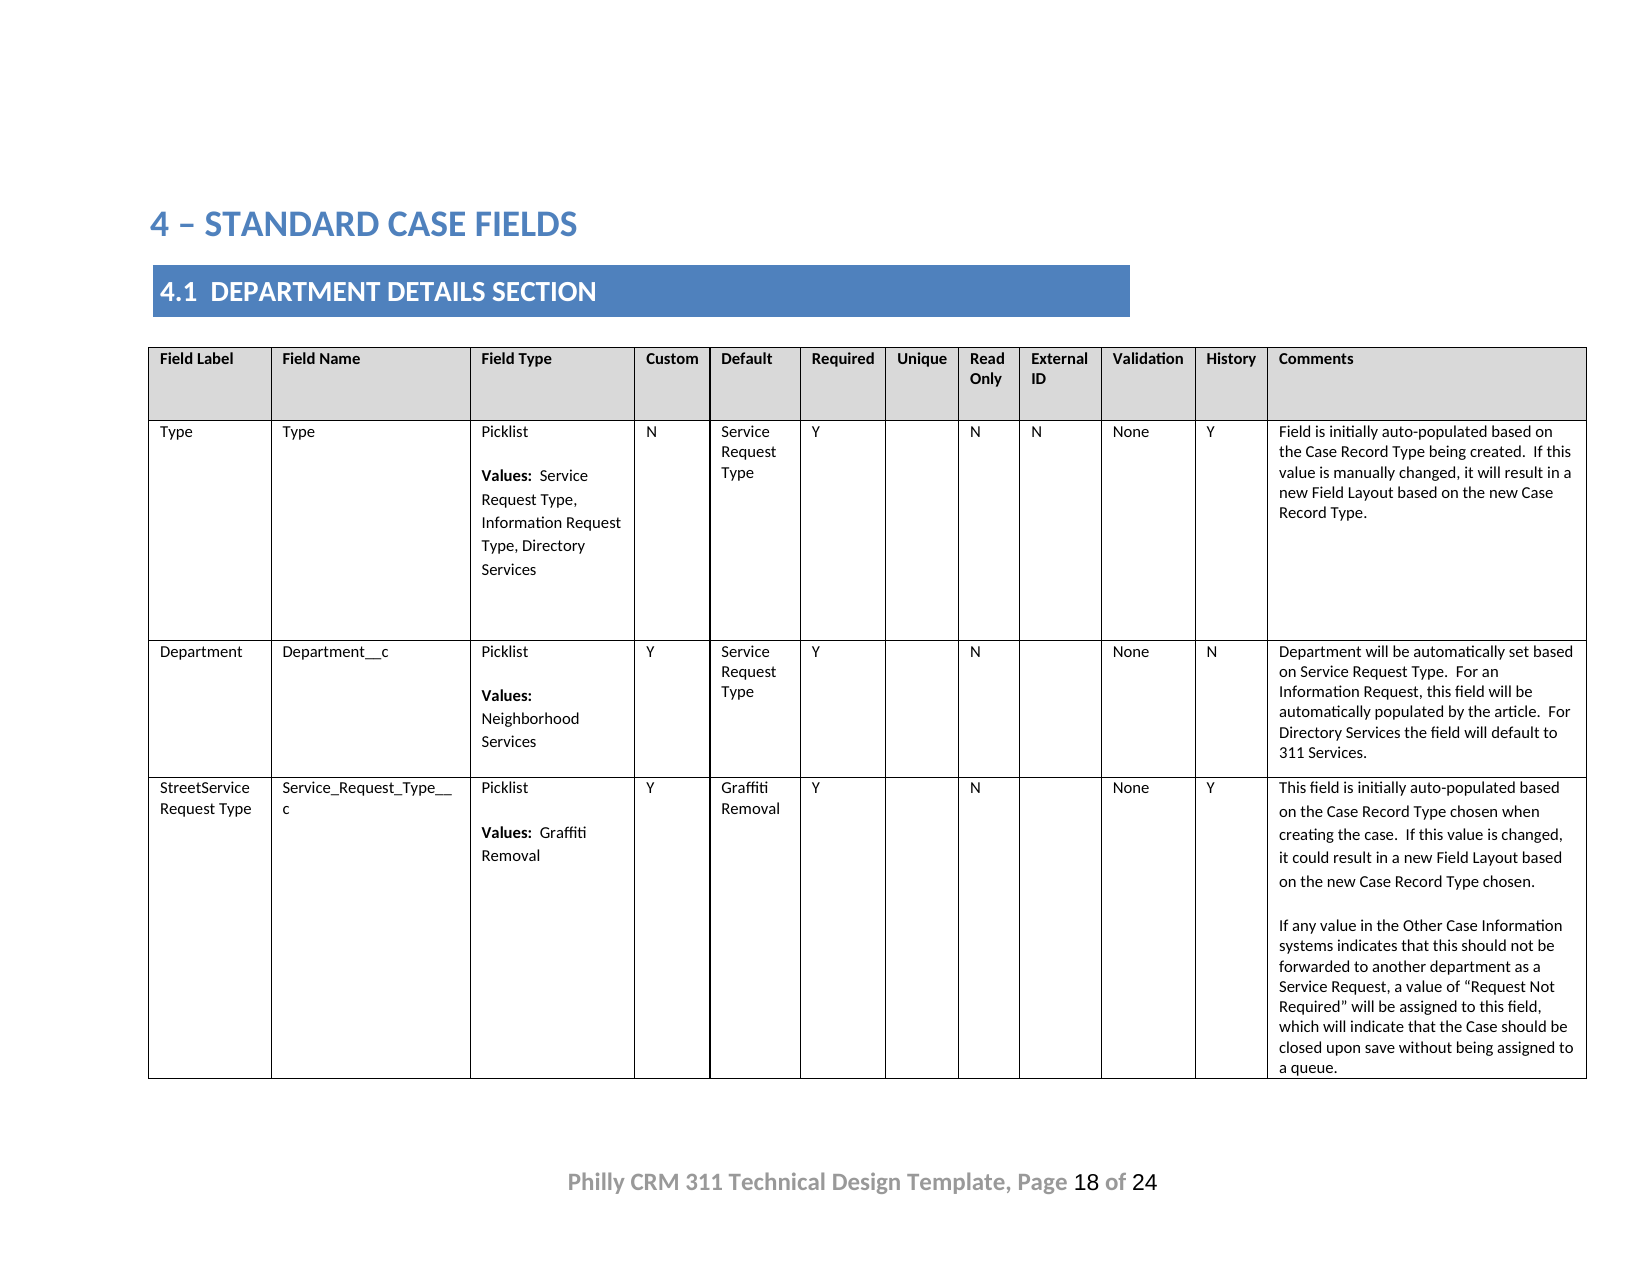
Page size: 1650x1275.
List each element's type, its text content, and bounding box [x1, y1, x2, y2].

table_cell None [1102, 421, 1195, 640]
table_header Required [801, 348, 885, 420]
table_cell None [1102, 778, 1195, 1078]
table_cell Y [801, 421, 885, 640]
table_header Field Type [471, 348, 634, 420]
table_cell Y [635, 641, 709, 777]
table_header External ID [1020, 348, 1101, 420]
table_cell Picklist Values: Graffiti Removal [471, 778, 634, 1078]
table_cell Field is initially auto-populated based on the Case Record Type being created. If this value is manually changed, it will result in a new Field Layout based on the new Case Record Type. [1268, 421, 1586, 640]
table_cell [886, 778, 958, 1078]
table_cell N [1196, 641, 1267, 777]
table_header 4.1 DEPARTMENT DETAILS SECTION [155, 267, 1128, 315]
table_cell N [959, 778, 1019, 1078]
table_cell Department__c [272, 641, 470, 777]
table_cell Type [272, 421, 470, 640]
table_cell Service Request Type [711, 421, 800, 640]
table_cell N [959, 421, 1019, 640]
table_cell StreetService Request Type [149, 778, 271, 1078]
table_header Validation [1102, 348, 1195, 420]
table_cell N [1020, 421, 1101, 640]
table_header Custom [635, 348, 709, 420]
table_cell Picklist Values: Service Request Type, Information Request Type, Directory Services [471, 421, 634, 640]
table_cell [1020, 778, 1101, 1078]
table_cell Service_Request_Type__c [272, 778, 470, 1078]
table_header Field Name [272, 348, 470, 420]
table_header Field Label [149, 348, 271, 420]
table_cell Y [635, 778, 709, 1078]
table_cell Service Request Type [711, 641, 800, 777]
table_cell N [635, 421, 709, 640]
table_header Unique [886, 348, 958, 420]
table_cell [886, 421, 958, 640]
table_header History [1196, 348, 1267, 420]
table_cell Y [801, 778, 885, 1078]
table_cell N [959, 641, 1019, 777]
table_cell Y [1196, 421, 1267, 640]
table_cell [886, 641, 958, 777]
table_header Comments [1268, 348, 1586, 420]
subtitle 4 – STANDARD CASE FIELDS [150, 200, 1575, 246]
table_cell [1020, 641, 1101, 777]
table_cell Department [149, 641, 271, 777]
table_cell Graffiti Removal [711, 778, 800, 1078]
table_header Read Only [959, 348, 1019, 420]
table_cell Picklist Values: Neighborhood Services [471, 641, 634, 777]
table_cell None [1102, 641, 1195, 777]
table_header Default [711, 348, 800, 420]
table_cell Department will be automatically set based on Service Request Type. For an Information Request, this field will be automatically populated by the article. For Directory Services the field will default to 311 Services. [1268, 641, 1586, 777]
table_cell Y [1196, 778, 1267, 1078]
table_cell This field is initially auto-populated based on the Case Record Type chosen when creating the case. If this value is changed, it could result in a new Field Layout based on the new Case Record Type chosen. If any value in the Other Case Information systems indicates that this should not be forwarded to another department as a Service Request, a value of “Request Not Required” will be assigned to this field, which will indicate that the Case should be closed upon save without being assigned to a queue. [1268, 778, 1586, 1078]
table_cell Type [149, 421, 271, 640]
table_cell Y [801, 641, 885, 777]
